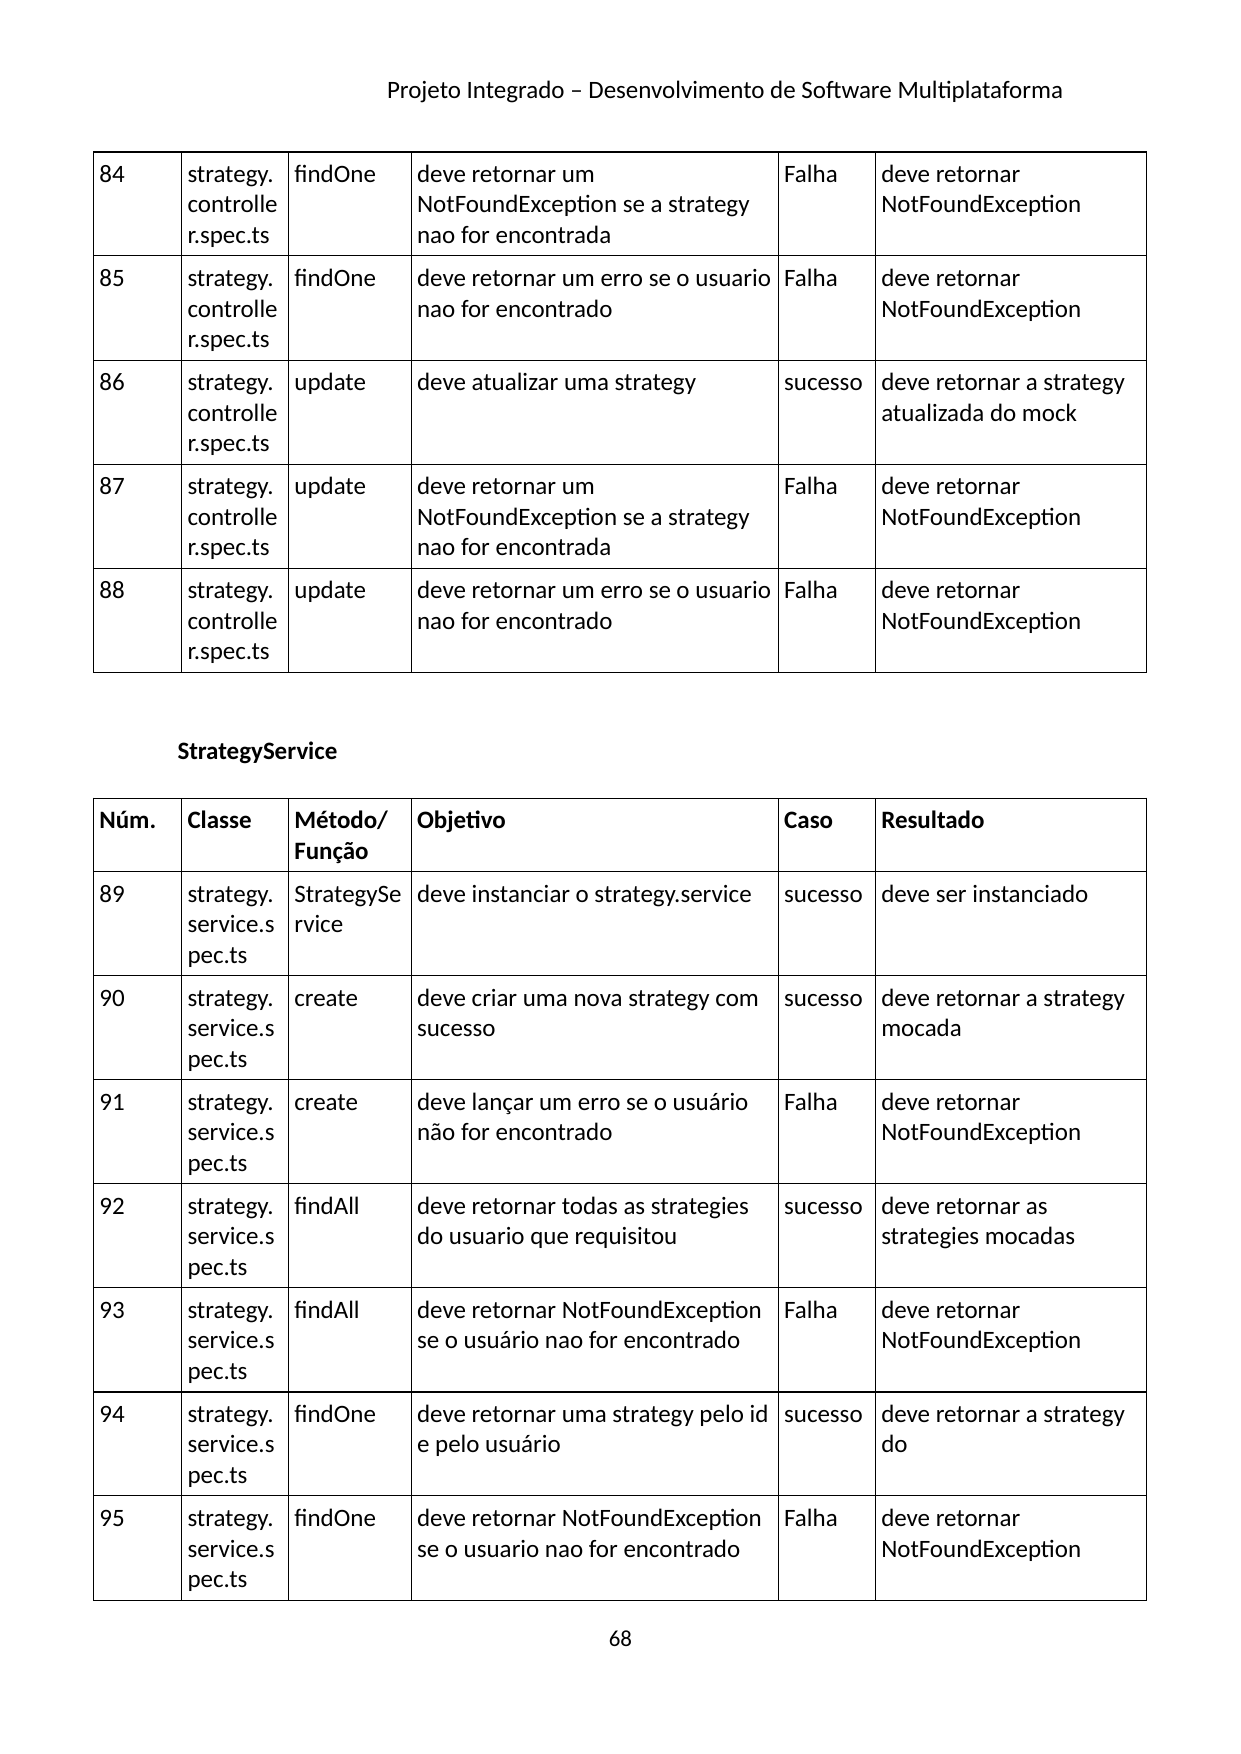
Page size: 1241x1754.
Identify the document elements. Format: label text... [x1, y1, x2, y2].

table_cell deve retornar a strategy atualizada do mock [876, 361, 1146, 463]
table_header Classe [182, 799, 288, 871]
table_cell deve retornar as strategies mocadas [876, 1184, 1146, 1287]
table_cell sucesso [779, 1184, 875, 1287]
table_cell 89 [94, 872, 181, 975]
table_cell sucesso [779, 976, 875, 1079]
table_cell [876, 1496, 1146, 1599]
table_cell 93 [94, 1288, 181, 1391]
table_cell strategy.controller.spec.ts [182, 256, 288, 359]
table_cell Falha [779, 1080, 875, 1183]
table_cell sucesso [779, 1393, 875, 1495]
table_cell create [289, 1080, 411, 1183]
table_cell sucesso [779, 361, 875, 463]
table_cell deve ser instanciado [876, 872, 1146, 975]
table_cell deve retornar NotFoundException se o usuário nao for encontrado [412, 1288, 778, 1391]
table_cell sucesso [779, 872, 875, 975]
table_cell deve retornar um NotFoundException se a strategy nao for encontrada [412, 153, 778, 255]
table_cell strategy.service.spec.ts [182, 1288, 288, 1391]
table_cell update [289, 361, 411, 463]
table_cell deve retornar NotFoundException [876, 1288, 1146, 1391]
table_cell findOne [289, 1496, 411, 1599]
table_cell Falha [779, 153, 875, 255]
table_cell strategy.controller.spec.ts [182, 465, 288, 568]
table_cell deve retornar todas as strategies do usuario que requisitou [412, 1184, 778, 1287]
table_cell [182, 153, 288, 255]
table_cell deve retornar NotFoundException [876, 256, 1146, 359]
table_cell Falha [779, 465, 875, 568]
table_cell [412, 256, 778, 359]
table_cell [182, 1496, 288, 1599]
table_cell create [289, 976, 411, 1079]
table_cell strategy.service.spec.ts [182, 872, 288, 975]
table_cell strategy.service.spec.ts [182, 1080, 288, 1183]
table_cell deve retornar NotFoundException [876, 465, 1146, 568]
table_cell 95 [94, 1496, 181, 1599]
table_cell findAll [289, 1288, 411, 1391]
text StrategyService [177, 735, 1063, 766]
table_cell update [289, 465, 411, 568]
table_header Caso [779, 799, 875, 871]
table_cell strategy.controller.spec.ts [182, 361, 288, 463]
table_cell 88 [94, 569, 181, 672]
table_header Objetivo [412, 799, 778, 871]
table_cell strategy.service.spec.ts [182, 1184, 288, 1287]
table_cell Falha [779, 569, 875, 672]
table_cell 91 [94, 1080, 181, 1183]
table_cell deve retornar NotFoundException se o usuario nao for encontrado [412, 1496, 778, 1599]
table_header Método/Função [289, 799, 411, 871]
table_cell deve lançar um erro se o usuário não for encontrado [412, 1080, 778, 1183]
table_cell update [289, 569, 411, 672]
table_header Núm. [94, 799, 181, 871]
table_cell deve retornar NotFoundException [876, 1080, 1146, 1183]
table_cell deve retornar a strategy mocada [876, 976, 1146, 1079]
table_cell findOne [289, 153, 411, 255]
table_cell deve criar uma nova strategy com sucesso [412, 976, 778, 1079]
table_cell findAll [289, 1184, 411, 1287]
table_cell deve retornar NotFoundException [876, 569, 1146, 672]
table_cell deve retornar uma strategy pelo id e pelo usuário [412, 1393, 778, 1495]
table_cell 86 [94, 361, 181, 463]
table_cell findOne [289, 256, 411, 359]
table_header Resultado [876, 799, 1146, 871]
table_cell deve retornar a strategy do [876, 1393, 1146, 1495]
table_cell strategy.service.spec.ts [182, 1393, 288, 1495]
table_cell StrategyService [289, 872, 411, 975]
table_cell Falha [779, 1496, 875, 1599]
table_cell strategy.service.spec.ts [182, 976, 288, 1079]
table_cell 84 [94, 153, 181, 255]
table_cell findOne [289, 1393, 411, 1495]
table_cell deve retornar NotFoundException [876, 153, 1146, 255]
table_cell Falha [779, 256, 875, 359]
table_cell 94 [94, 1393, 181, 1495]
table_cell 90 [94, 976, 181, 1079]
table_cell 87 [94, 465, 181, 568]
table_cell deve instanciar o strategy.service [412, 872, 778, 975]
table_cell Falha [779, 1288, 875, 1391]
table_cell 85 [94, 256, 181, 359]
table_cell deve retornar um erro se o usuario nao for encontrado [412, 569, 778, 672]
table_cell strategy.controller.spec.ts [182, 569, 288, 672]
table_cell 92 [94, 1184, 181, 1287]
table_cell deve retornar um NotFoundException se a strategy nao for encontrada [412, 465, 778, 568]
table_cell deve atualizar uma strategy [412, 361, 778, 463]
